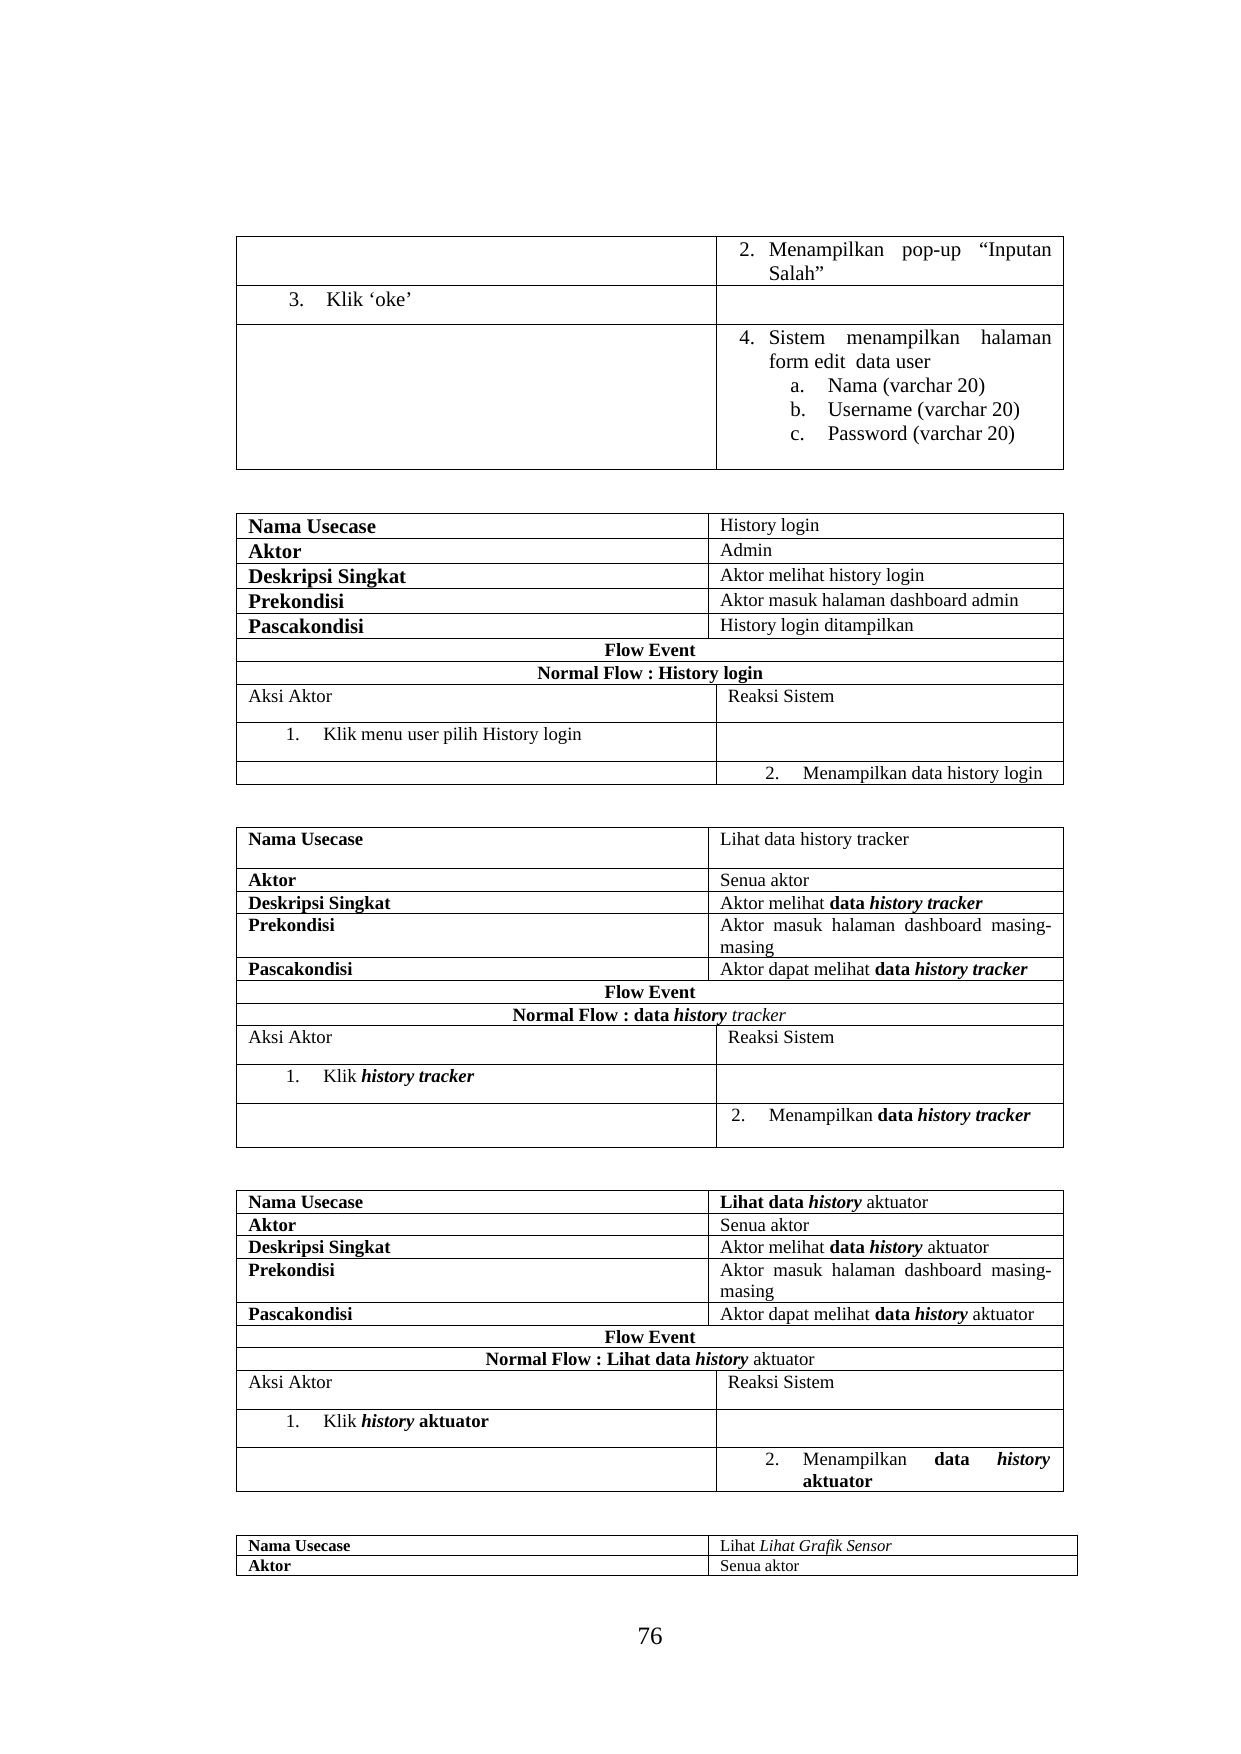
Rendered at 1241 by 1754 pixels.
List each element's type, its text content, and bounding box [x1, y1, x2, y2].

table_cell [237, 564, 708, 588]
table_cell [717, 237, 1063, 285]
table_cell [237, 981, 1063, 1002]
table_cell [237, 1236, 708, 1258]
table_cell [709, 869, 1063, 891]
table_cell [717, 325, 1063, 469]
table_cell [237, 614, 708, 638]
table_header Lihat Grafik Sensor [709, 1536, 1077, 1555]
table_cell data history tracker [237, 1004, 1063, 1025]
table_cell data history tracker [709, 892, 1063, 913]
table_cell [237, 1326, 1063, 1347]
table_cell [709, 1214, 1063, 1235]
table_cell [717, 723, 1063, 761]
table_cell [237, 589, 708, 613]
table_cell [237, 662, 1063, 683]
table_cell data history aktuator [709, 1303, 1063, 1324]
table_cell [709, 539, 1063, 563]
table_cell [237, 1556, 708, 1575]
table_cell [237, 958, 708, 980]
table_cell [237, 685, 716, 722]
table_cell [237, 762, 716, 783]
table_header data history aktuator [709, 1191, 1063, 1213]
table_cell [237, 892, 708, 913]
table_header [237, 1536, 708, 1555]
table_cell history tracker [237, 1065, 716, 1102]
table_cell [709, 1259, 1063, 1302]
table_cell [717, 1371, 1063, 1408]
table_cell Lihat data history aktuator [237, 1348, 1063, 1370]
table_cell [237, 1448, 716, 1491]
table_cell [237, 539, 708, 563]
table_cell history aktuator [237, 1410, 716, 1447]
table_cell [237, 237, 716, 285]
table_cell [237, 1104, 716, 1147]
table_cell [709, 589, 1063, 613]
table_header [237, 828, 708, 868]
table_cell [717, 685, 1063, 722]
table_cell [709, 914, 1063, 957]
table_cell [237, 325, 716, 469]
table_cell [717, 762, 1063, 783]
table_cell data history tracker [717, 1104, 1063, 1147]
table_cell data history aktuator [709, 1236, 1063, 1258]
table_cell [237, 1214, 708, 1235]
table_header data history tracker [709, 828, 1063, 868]
table_cell [237, 1259, 708, 1302]
table_cell [709, 1556, 1077, 1575]
table_cell [709, 614, 1063, 638]
table_cell [237, 639, 1063, 661]
table_cell user [237, 723, 716, 761]
table_cell [717, 1065, 1063, 1102]
table_cell [717, 286, 1063, 324]
table_cell data history tracker [709, 958, 1063, 980]
table_cell [709, 564, 1063, 588]
table_cell [717, 1026, 1063, 1064]
table_cell [717, 1410, 1063, 1447]
table_cell [237, 286, 716, 324]
table_cell [237, 869, 708, 891]
table_cell [237, 914, 708, 957]
table_header [237, 514, 708, 538]
table_header [709, 514, 1063, 538]
table_cell [237, 1303, 708, 1324]
table_cell data history aktuator [717, 1448, 1063, 1491]
table_header [237, 1191, 708, 1213]
table_cell [237, 1026, 716, 1064]
table_cell [237, 1371, 716, 1408]
